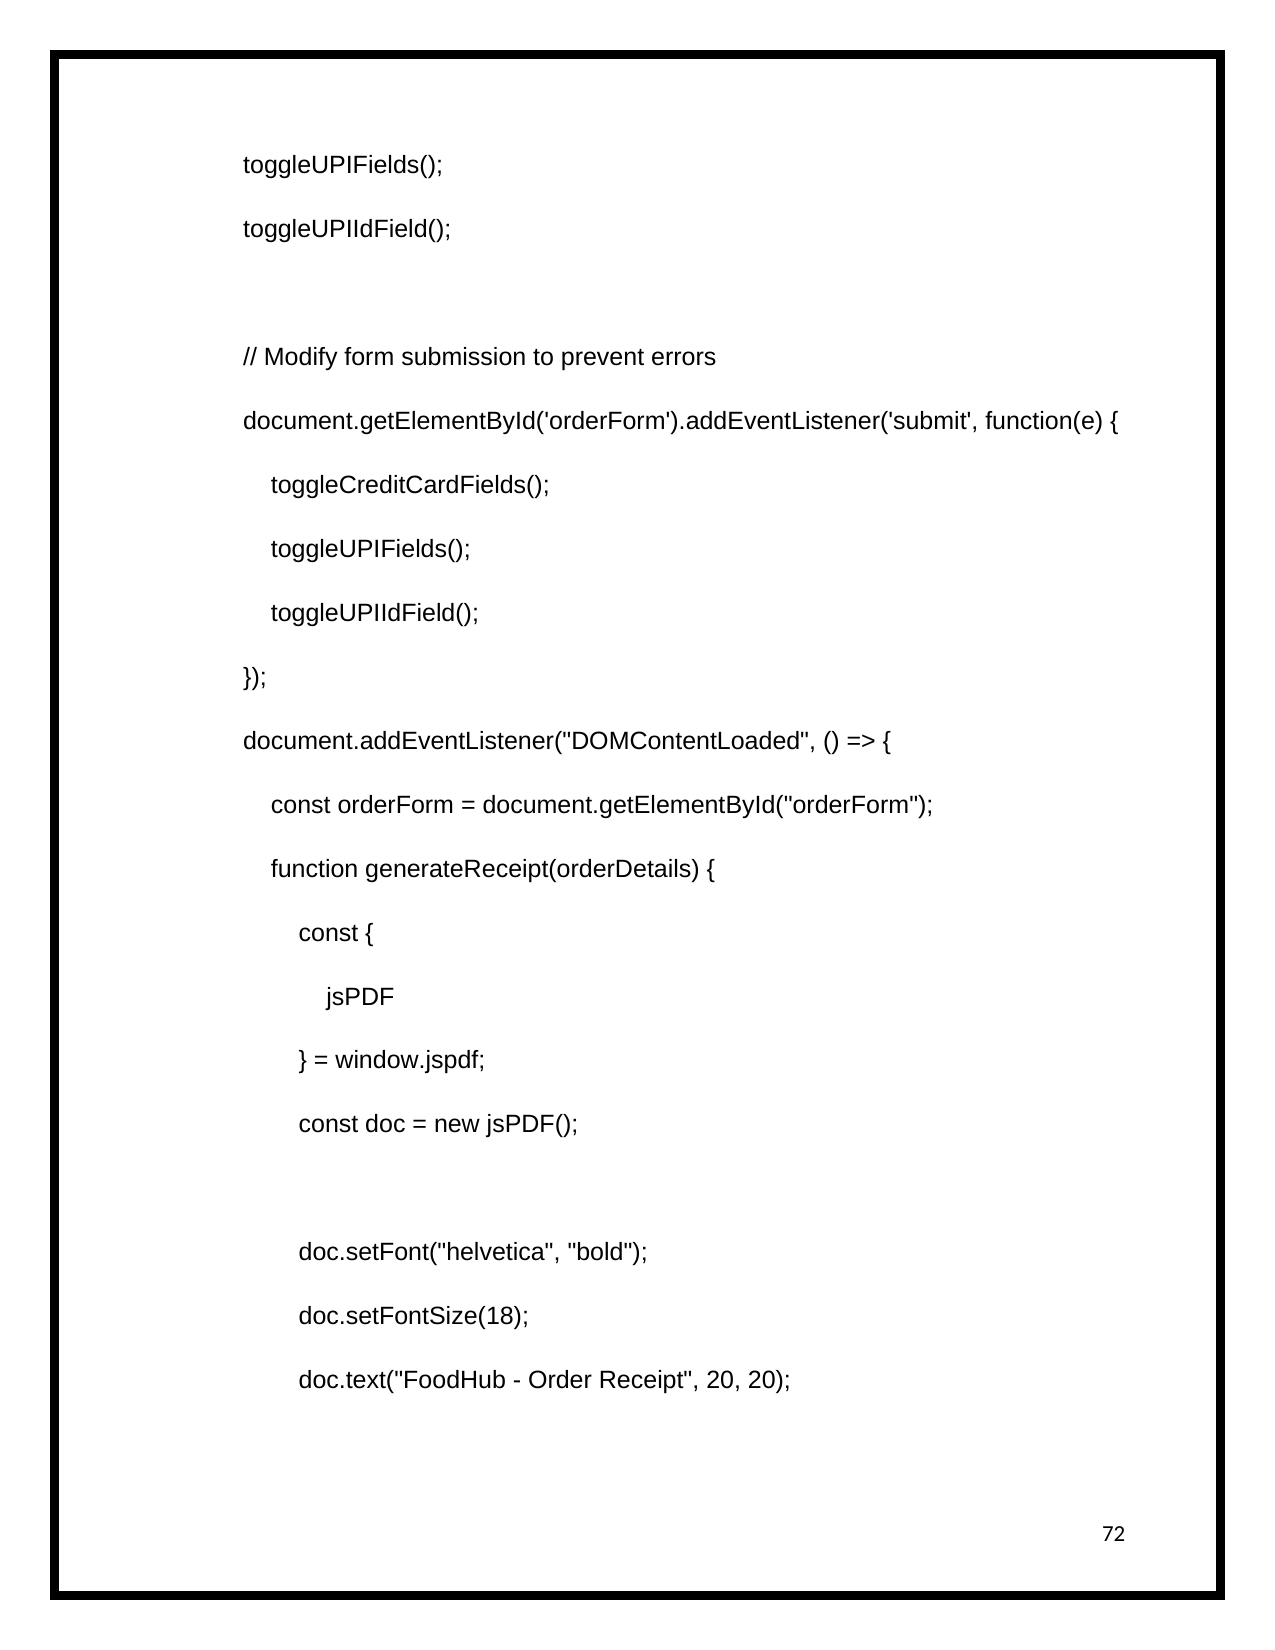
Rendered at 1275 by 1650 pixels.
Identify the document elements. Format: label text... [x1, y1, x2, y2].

text doc.setFont("helvetica", "bold"); [187, 1237, 1125, 1266]
text // Modify form submission to prevent errors [187, 342, 1125, 371]
text document.addEventListener("DOMContentLoaded", () => { [187, 726, 1125, 754]
text document.getElementById('orderForm').addEventListener('submit', function(e) { [187, 406, 1125, 434]
text const orderForm = document.getElementById("orderForm"); [187, 789, 1125, 818]
text const doc = new jsPDF(); [187, 1109, 1125, 1138]
text toggleUPIIdField(); [187, 214, 1125, 243]
text toggleUPIFields(); [187, 150, 1125, 179]
text doc.text("FoodHub - Order Receipt", 20, 20); [187, 1365, 1125, 1394]
text }); [187, 662, 1125, 690]
text function generateReceipt(orderDetails) { [187, 853, 1125, 882]
text const { [187, 917, 1125, 946]
text toggleUPIFields(); [187, 534, 1125, 562]
text toggleCreditCardFields(); [187, 470, 1125, 498]
text toggleUPIIdField(); [187, 598, 1125, 626]
text } = window.jspdf; [187, 1045, 1125, 1074]
text doc.setFontSize(18); [187, 1301, 1125, 1330]
text jsPDF [187, 981, 1125, 1010]
